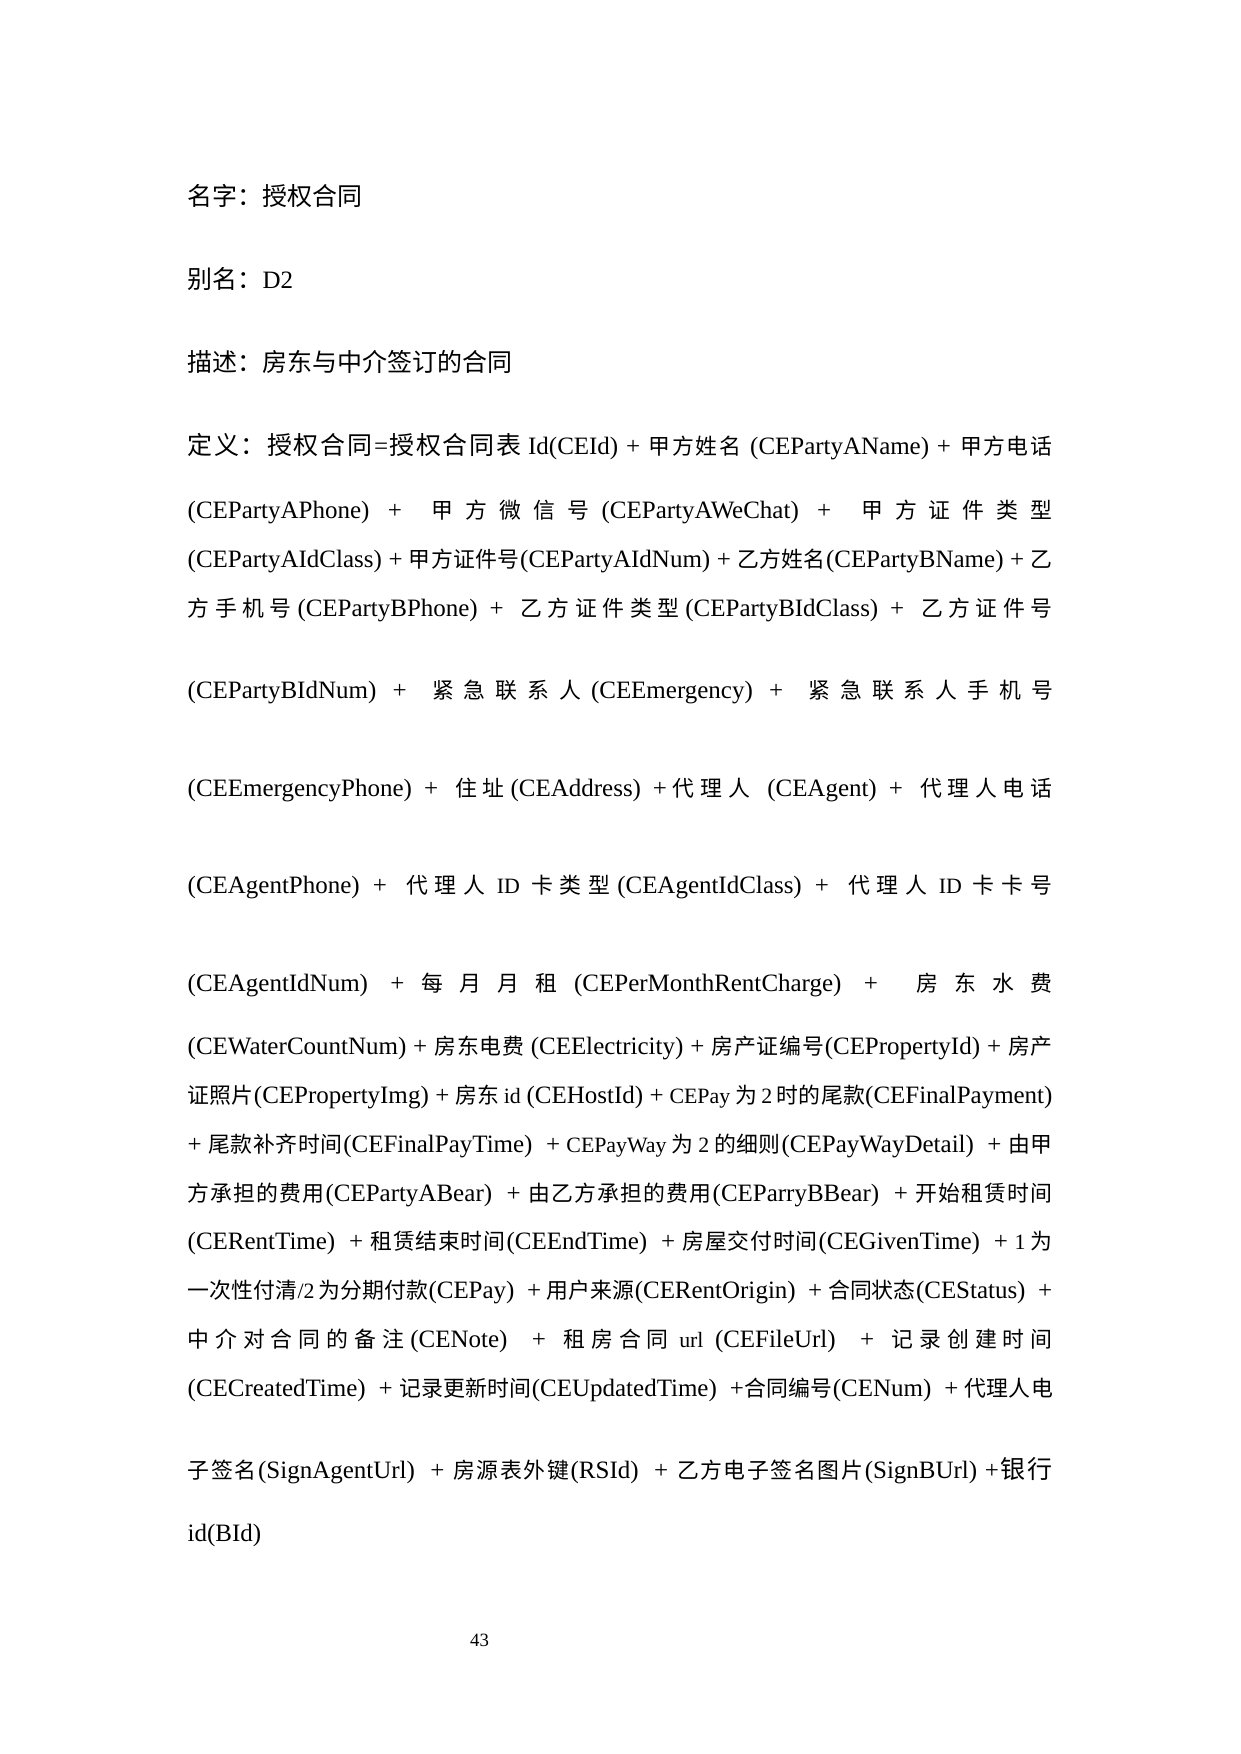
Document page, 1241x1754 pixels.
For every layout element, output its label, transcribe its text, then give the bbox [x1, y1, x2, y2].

text 名字：授权合同 [187, 162, 1053, 227]
text 描述：房东与中介签订的合同 [187, 328, 1053, 393]
text 别名：D2 [187, 245, 1053, 310]
text 定义：授权合同=授权合同表Id(CEId) + 甲方姓名 (CEPartyAName) + 甲方电话(CEPartyAPhone) + 甲方微信号(CEPartyAWeChat) + 甲方证件类型(CEPartyAIdClass) + 甲方证件号(CEPartyAIdNum) + 乙方姓名(CEPartyBName) + 乙方手机号(CEPartyBPhone) + 乙方证件类型(CEPartyBIdClass) + 乙方证件号(CEPartyBIdNum) + 紧急联系人(CEEmergency) + 紧急联系人手机号 (CEEmergencyPhone) + 住址(CEAddress) +代理人 (CEAgent) + 代理人电话(CEAgentPhone) + 代理人ID卡类型(CEAgentIdClass) + 代理人ID卡卡号 (CEAgentIdNum) +每月月租(CEPerMonthRentCharge) + 房东水费 (CEWaterCountNum) + 房东电费 (CEElectricity) + 房产证编号(CEPropertyId) + 房产证照片(CEPropertyImg) + 房东id (CEHostId) + CEPay为2时的尾款(CEFinalPayment) + 尾款补齐时间(CEFinalPayTime) + CEPayWay为2的细则(CEPayWayDetail) + 由甲方承担的费用(CEPartyABear) + 由乙方承担的费用(CEParryBBear) + 开始租赁时间(CERentTime) + 租赁结束时间(CEEndTime) + 房屋交付时间(CEGivenTime) + 1为一次性付清/2为分期付款(CEPay) + 用户来源(CERentOrigin) + 合同状态(CEStatus) + 中介对合同的备注(CENote) + 租房合同url (CEFileUrl) + 记录创建时间(CECreatedTime) + 记录更新时间(CEUpdatedTime) +合同编号(CENum) + 代理人电子签名(SignAgentUrl) + 房源表外键(RSId) + 乙方电子签名图片(SignBUrl) +银行id(BId) [187, 411, 1053, 1549]
